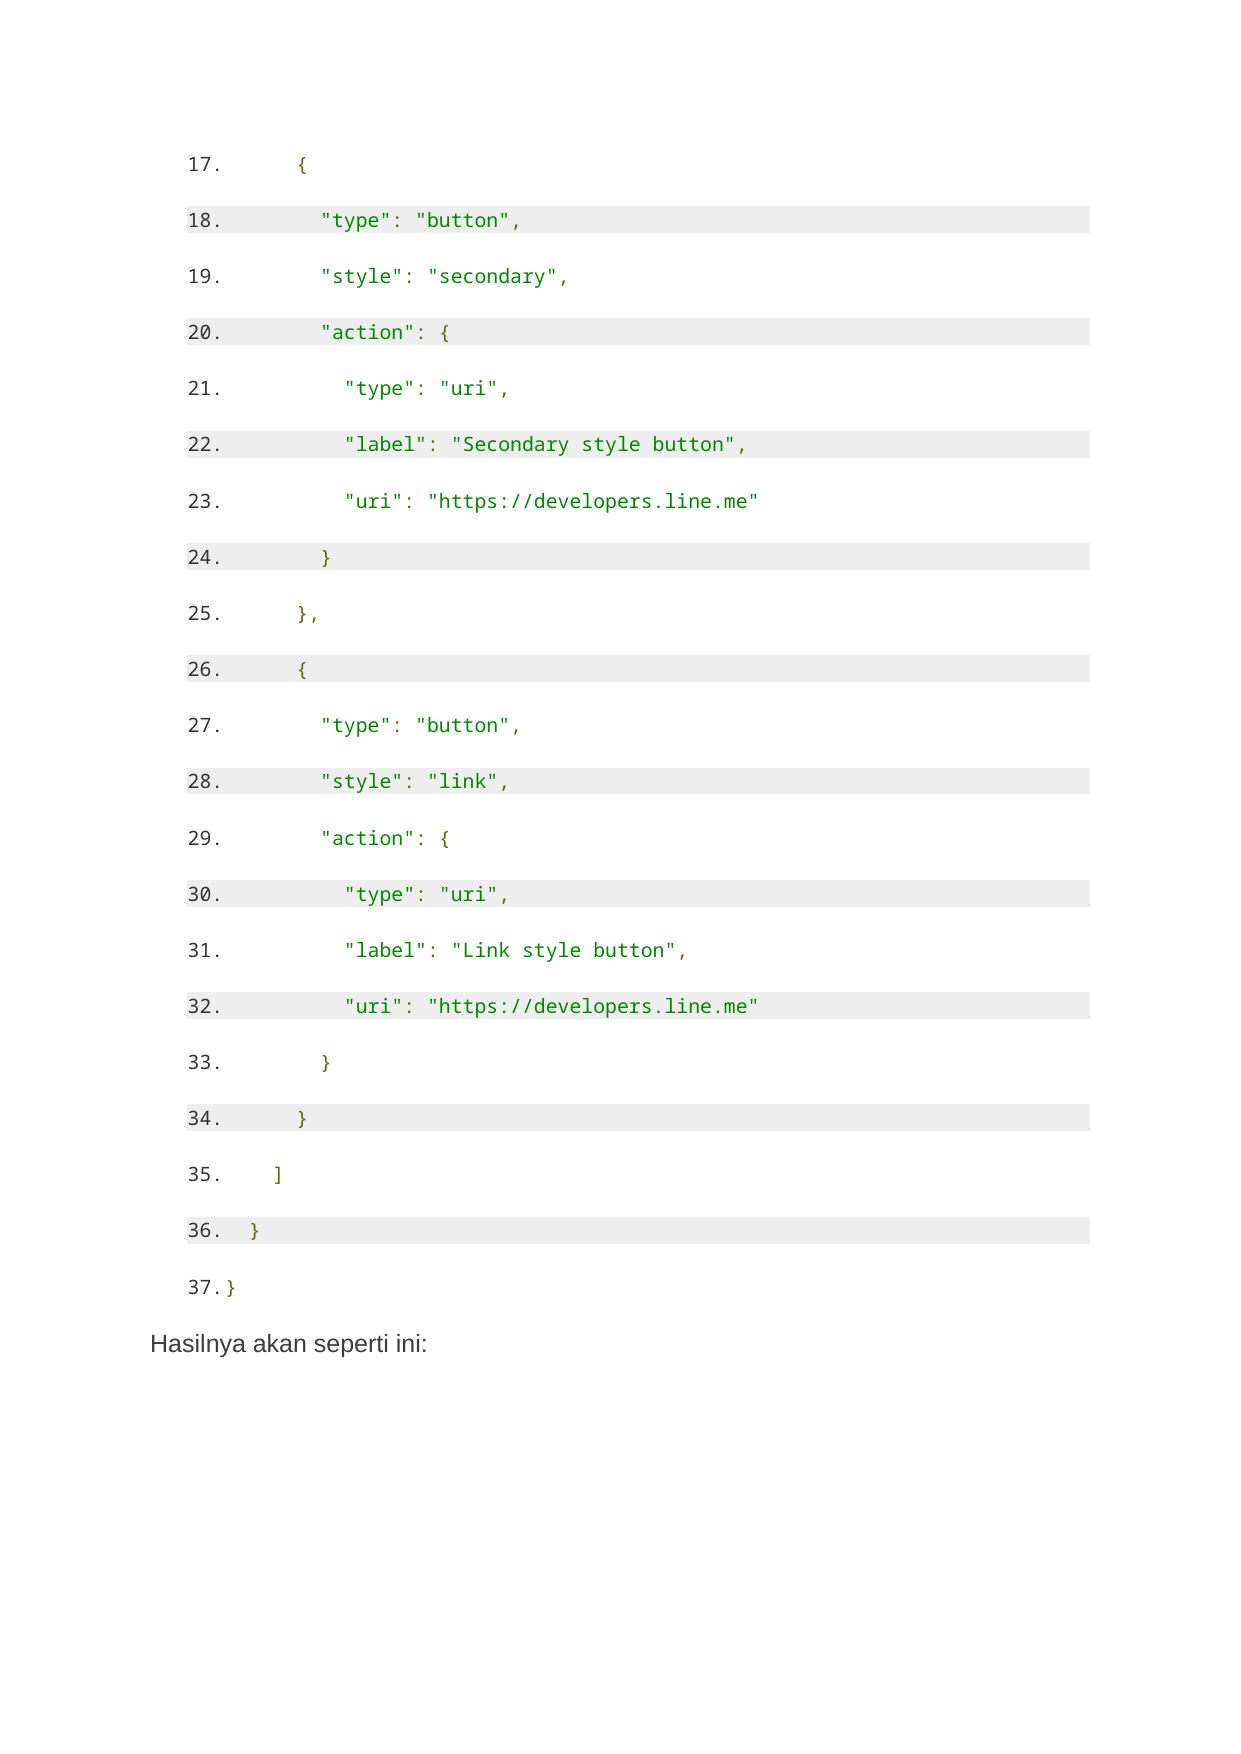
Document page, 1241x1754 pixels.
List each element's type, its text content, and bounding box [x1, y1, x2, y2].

list } [187, 1104, 1090, 1131]
list } [187, 543, 1090, 570]
list "label": "Secondary style button", [187, 431, 1090, 458]
list "label": "Link style button", [187, 936, 1090, 963]
list "type": "uri", [187, 880, 1090, 907]
list { [187, 150, 1090, 177]
list } [187, 1217, 1090, 1244]
list "uri": "https://developers.line.me" [187, 992, 1090, 1019]
list }, [187, 599, 1090, 626]
list { [187, 655, 1090, 682]
list } [187, 1048, 1090, 1075]
list "style": "link", [187, 768, 1090, 794]
list "type": "button", [187, 711, 1090, 738]
list "type": "uri", [187, 374, 1090, 402]
text Hasilnya akan seperti ini: [150, 1329, 1090, 1358]
list "style": "secondary", [187, 262, 1090, 289]
list "type": "button", [187, 206, 1090, 233]
list "action": { [187, 824, 1090, 851]
list "action": { [187, 318, 1090, 345]
list "uri": "https://developers.line.me" [187, 487, 1090, 514]
list } [187, 1273, 1090, 1300]
list ] [187, 1161, 1090, 1188]
